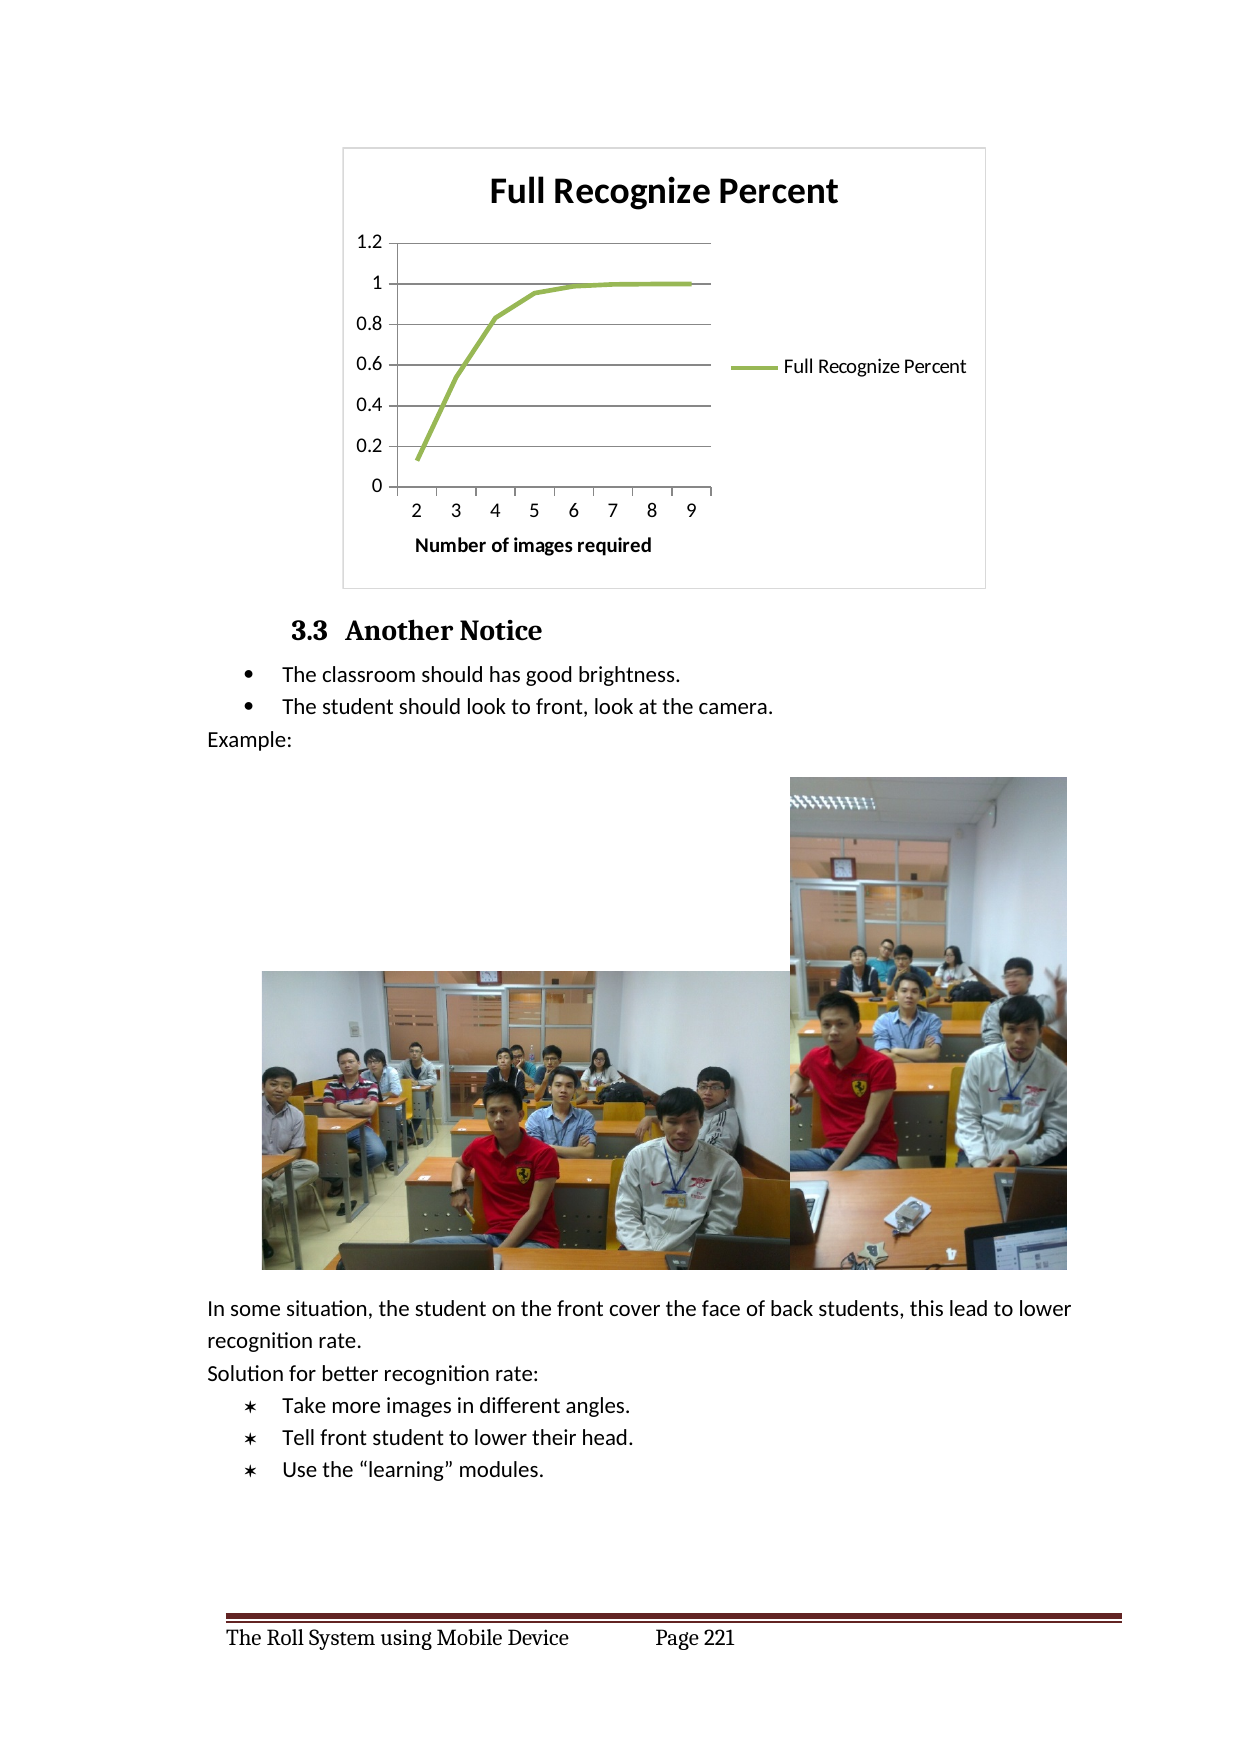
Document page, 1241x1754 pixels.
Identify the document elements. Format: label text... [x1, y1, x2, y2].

text In some situation, the student on the front cover the face of back students, this lead to lower recognition rate. [207, 1294, 1122, 1354]
list Use the “learning” modules. [244, 1455, 1122, 1483]
list The classroom should has good brightness. [244, 660, 1122, 688]
list The student should look to front, look at the camera. [244, 692, 1122, 721]
text Example: [207, 725, 1122, 753]
subtitle Another Notice [291, 614, 1122, 648]
list Tell front student to lower their head. [244, 1423, 1122, 1451]
text Solution for better recognition rate: [207, 1359, 1122, 1387]
list Take more images in different angles. [244, 1391, 1122, 1419]
picture [261, 777, 1067, 1270]
